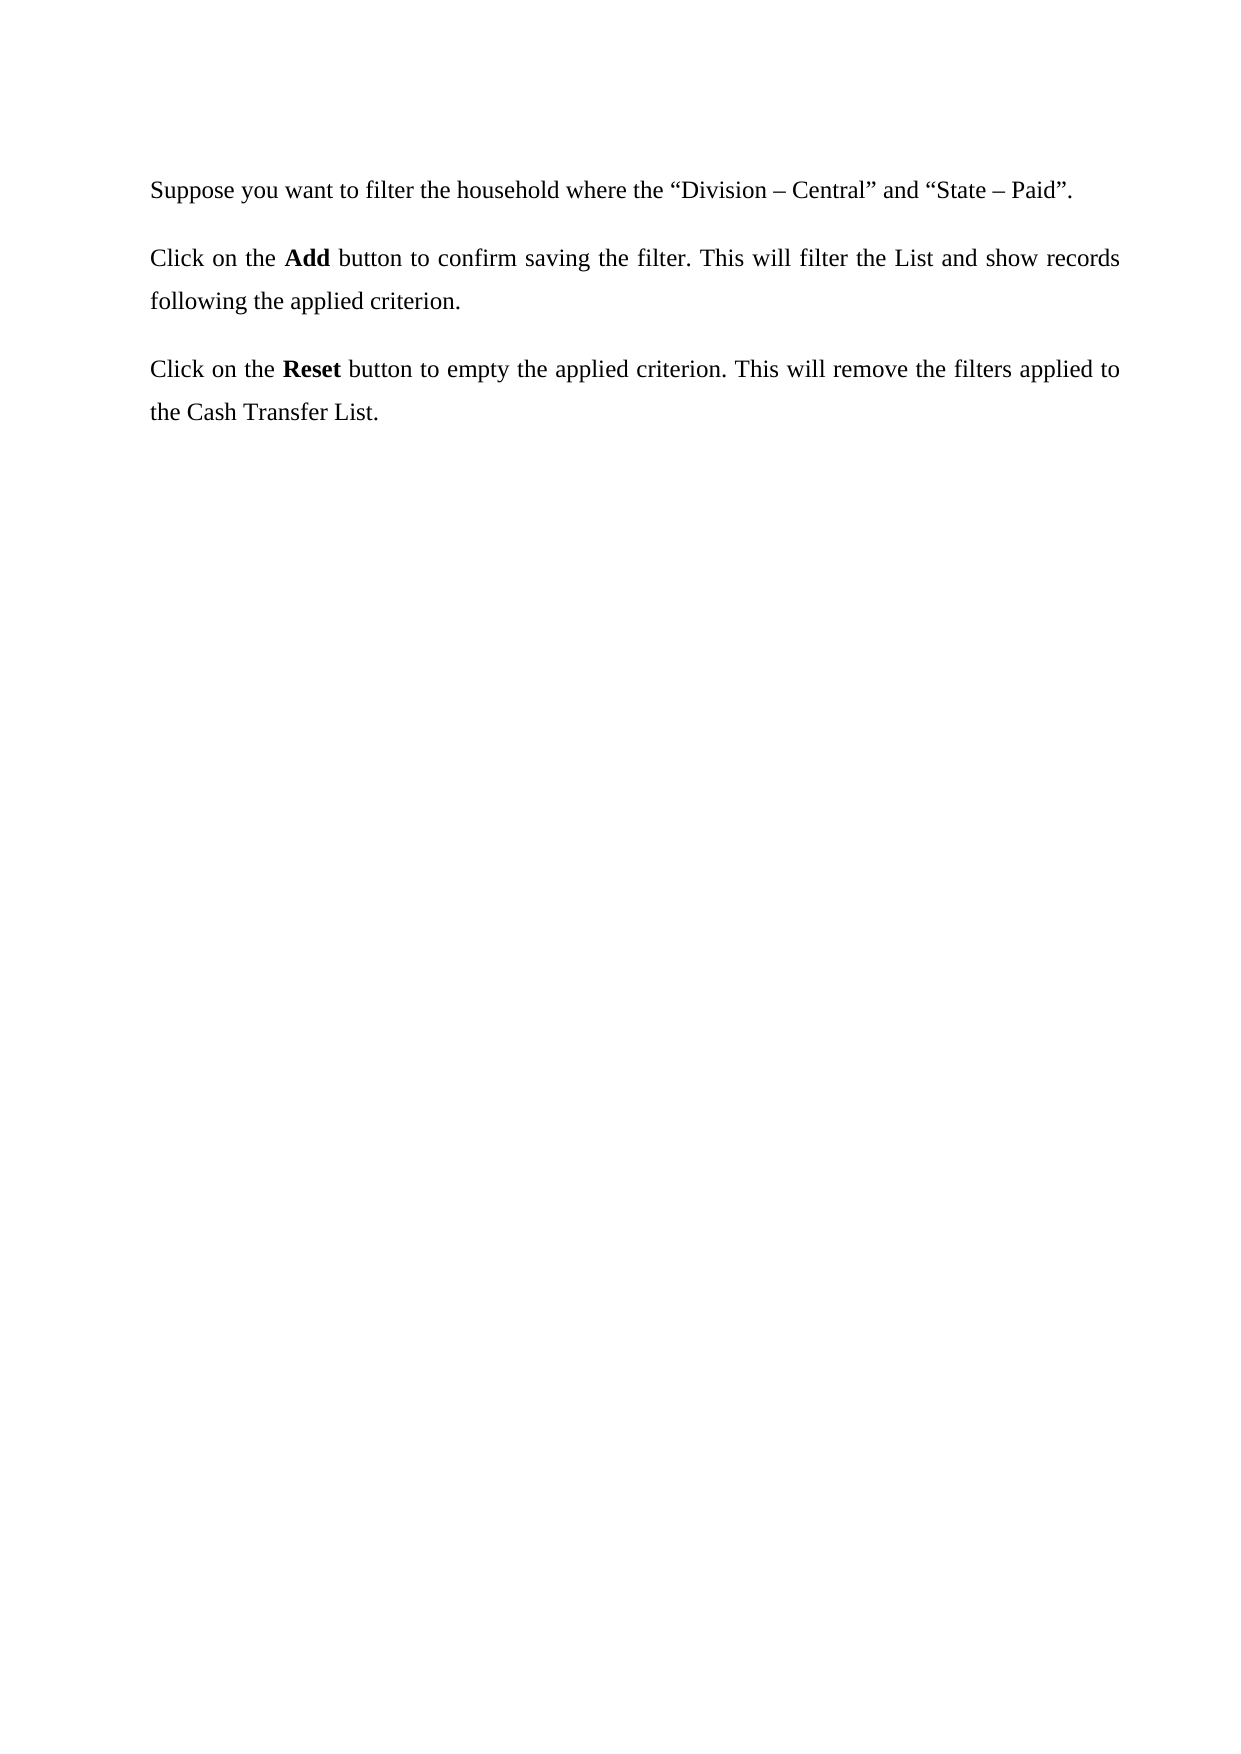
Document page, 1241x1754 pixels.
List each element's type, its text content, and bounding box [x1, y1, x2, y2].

text Click on the Reset button to empty the applied criterion. This will remove the filters applied to the Cash Transfer List. [150, 354, 1122, 426]
text Suppose you want to filter the household where the “Division – Central” and “State – Paid”. [150, 175, 1122, 204]
text Click on the Add button to confirm saving the filter. This will filter the List and show records following the applied criterion. [150, 243, 1122, 315]
